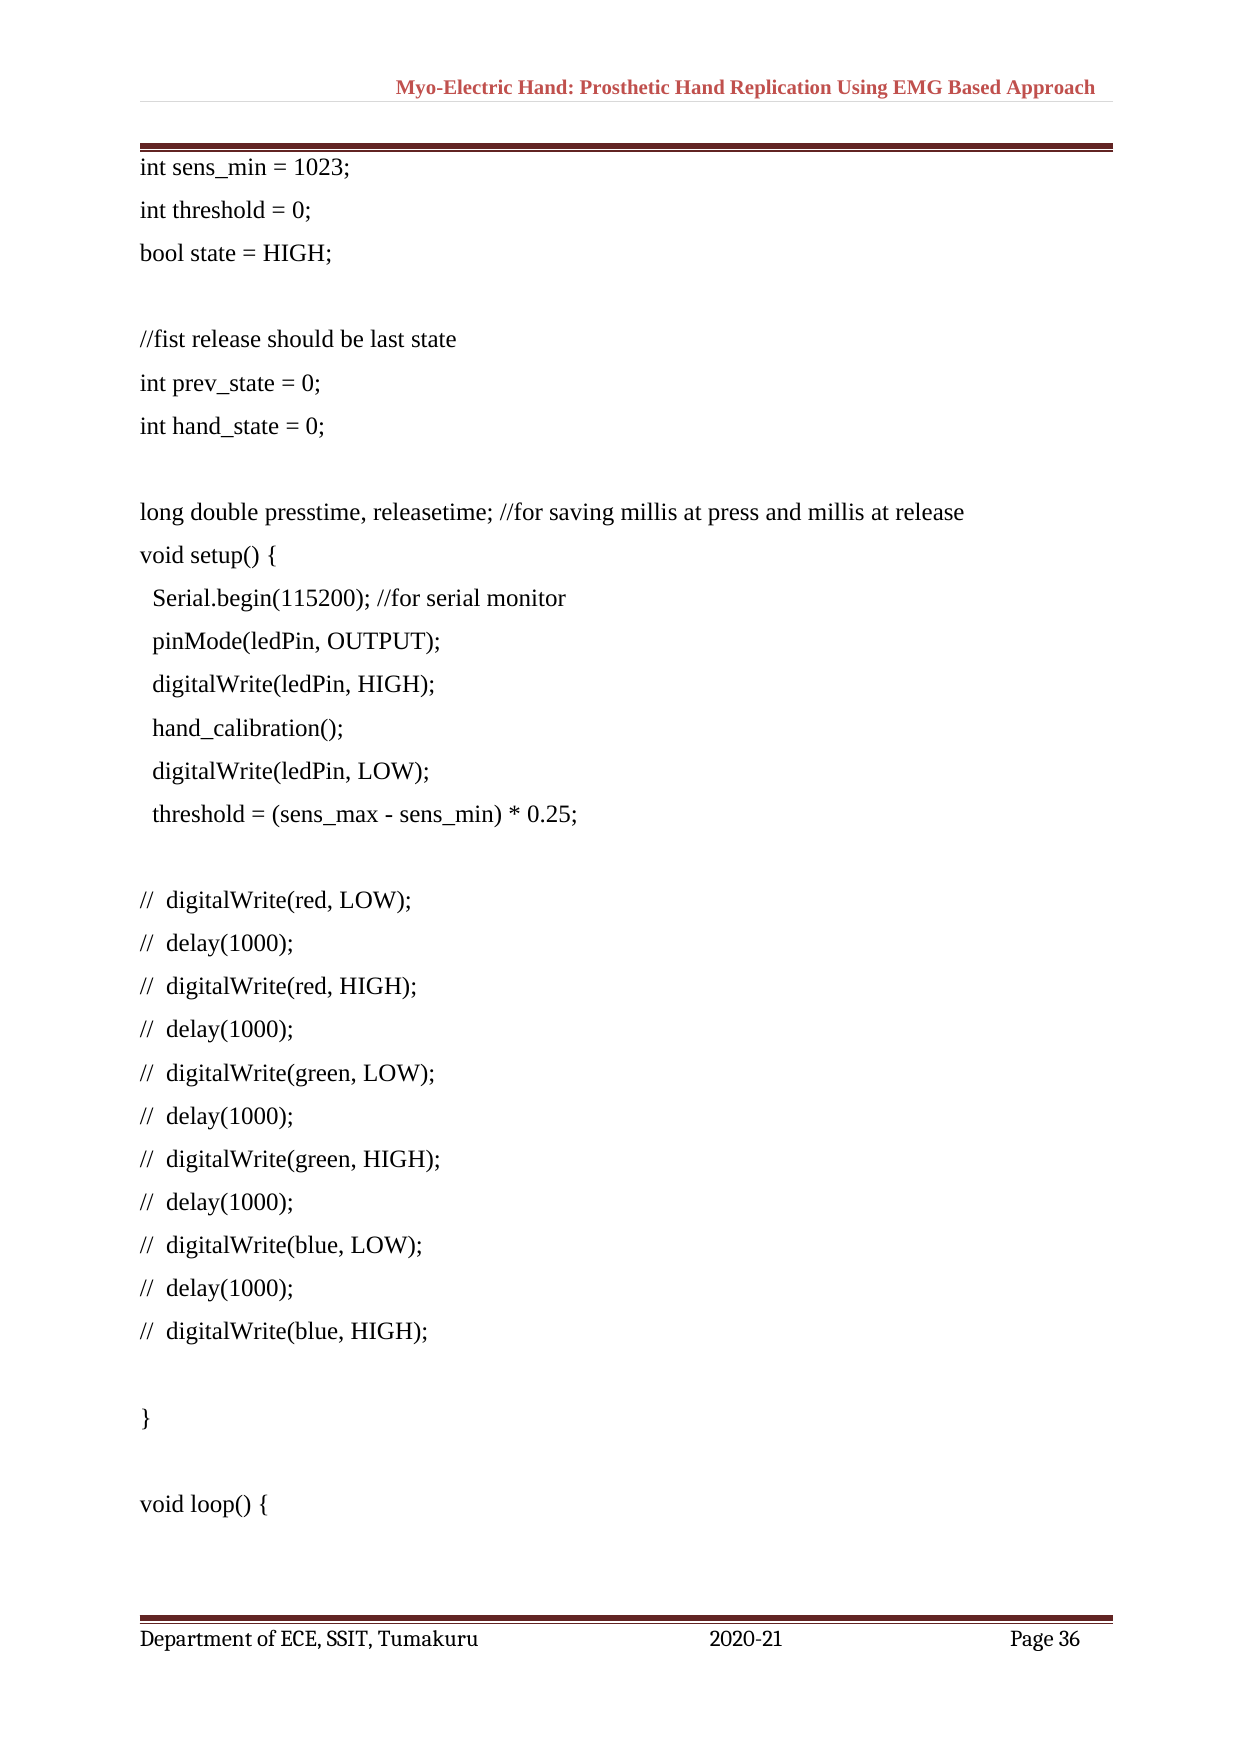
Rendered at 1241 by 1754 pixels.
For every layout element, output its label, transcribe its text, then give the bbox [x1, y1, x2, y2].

text // delay(1000); [139, 1273, 1113, 1302]
text digitalWrite(ledPin, HIGH); [139, 669, 1113, 698]
text int hand_state = 0; [139, 411, 1113, 439]
text void setup() { [139, 540, 1113, 569]
text // digitalWrite(blue, LOW); [139, 1230, 1113, 1259]
text Serial.begin(115200); //for serial monitor [139, 583, 1113, 612]
text pinMode(ledPin, OUTPUT); [139, 626, 1113, 655]
text // digitalWrite(red, LOW); [139, 885, 1113, 914]
text long double presstime, releasetime; //for saving millis at press and millis at release [139, 497, 1113, 526]
text // delay(1000); [139, 1187, 1113, 1216]
text digitalWrite(ledPin, LOW); [139, 756, 1113, 784]
text // digitalWrite(blue, HIGH); [139, 1316, 1113, 1345]
text // delay(1000); [139, 928, 1113, 957]
text bool state = HIGH; [139, 238, 1113, 267]
text // digitalWrite(green, HIGH); [139, 1144, 1113, 1173]
text // delay(1000); [139, 1014, 1113, 1043]
text hand_calibration(); [139, 713, 1113, 741]
text // delay(1000); [139, 1101, 1113, 1129]
text } [139, 1403, 1113, 1431]
text // digitalWrite(green, LOW); [139, 1058, 1113, 1086]
text int sens_min = 1023; [139, 152, 1113, 181]
text // digitalWrite(red, HIGH); [139, 971, 1113, 1000]
text //fist release should be last state [139, 324, 1113, 353]
text threshold = (sens_max - sens_min) * 0.25; [139, 799, 1113, 828]
text int threshold = 0; [139, 195, 1113, 224]
text int prev_state = 0; [139, 368, 1113, 396]
text void loop() { [139, 1489, 1113, 1518]
